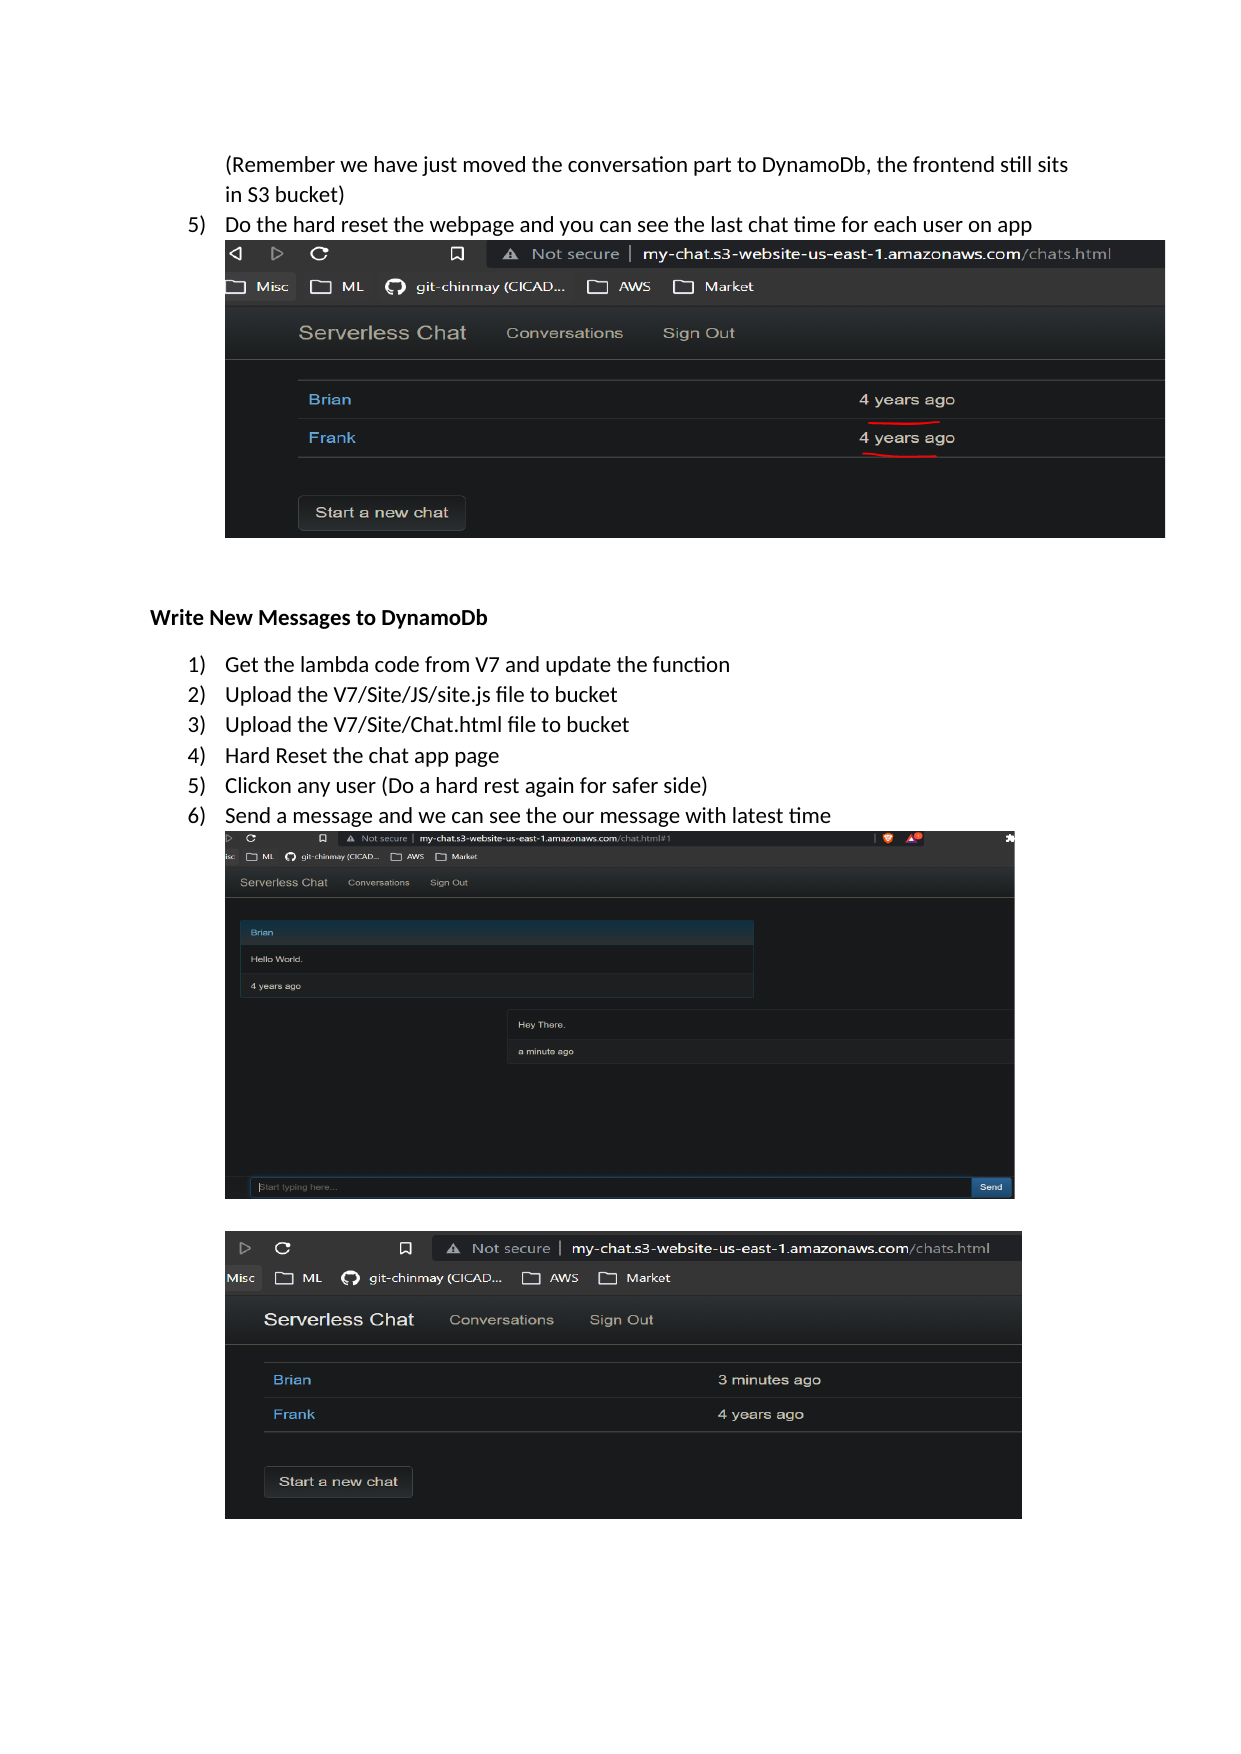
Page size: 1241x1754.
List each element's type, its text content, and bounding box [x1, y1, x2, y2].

list Upload the V7/Site/JS/site.js file to bucket [187, 680, 1090, 708]
list Upload the V7/Site/Chat.html file to bucket [187, 711, 1090, 738]
list Send a message and we can see the our message with latest time [187, 801, 1090, 829]
list Get the lambda code from V7 and update the function [187, 650, 1090, 678]
list Do the hard reset the webpage and you can see the last chat time for each user on app [187, 210, 1090, 238]
picture [225, 240, 1166, 538]
picture [225, 831, 1015, 1199]
list (Remember we have just moved the conversation part to DynamoDb, the frontend still sits in S3 bucket) [225, 150, 1090, 208]
text Write New Messages to DynamoDb [150, 603, 1090, 631]
list Hard Reset the chat app page [187, 741, 1090, 769]
picture [225, 1231, 1022, 1519]
list Clickon any user (Do a hard rest again for safer side) [187, 771, 1090, 799]
